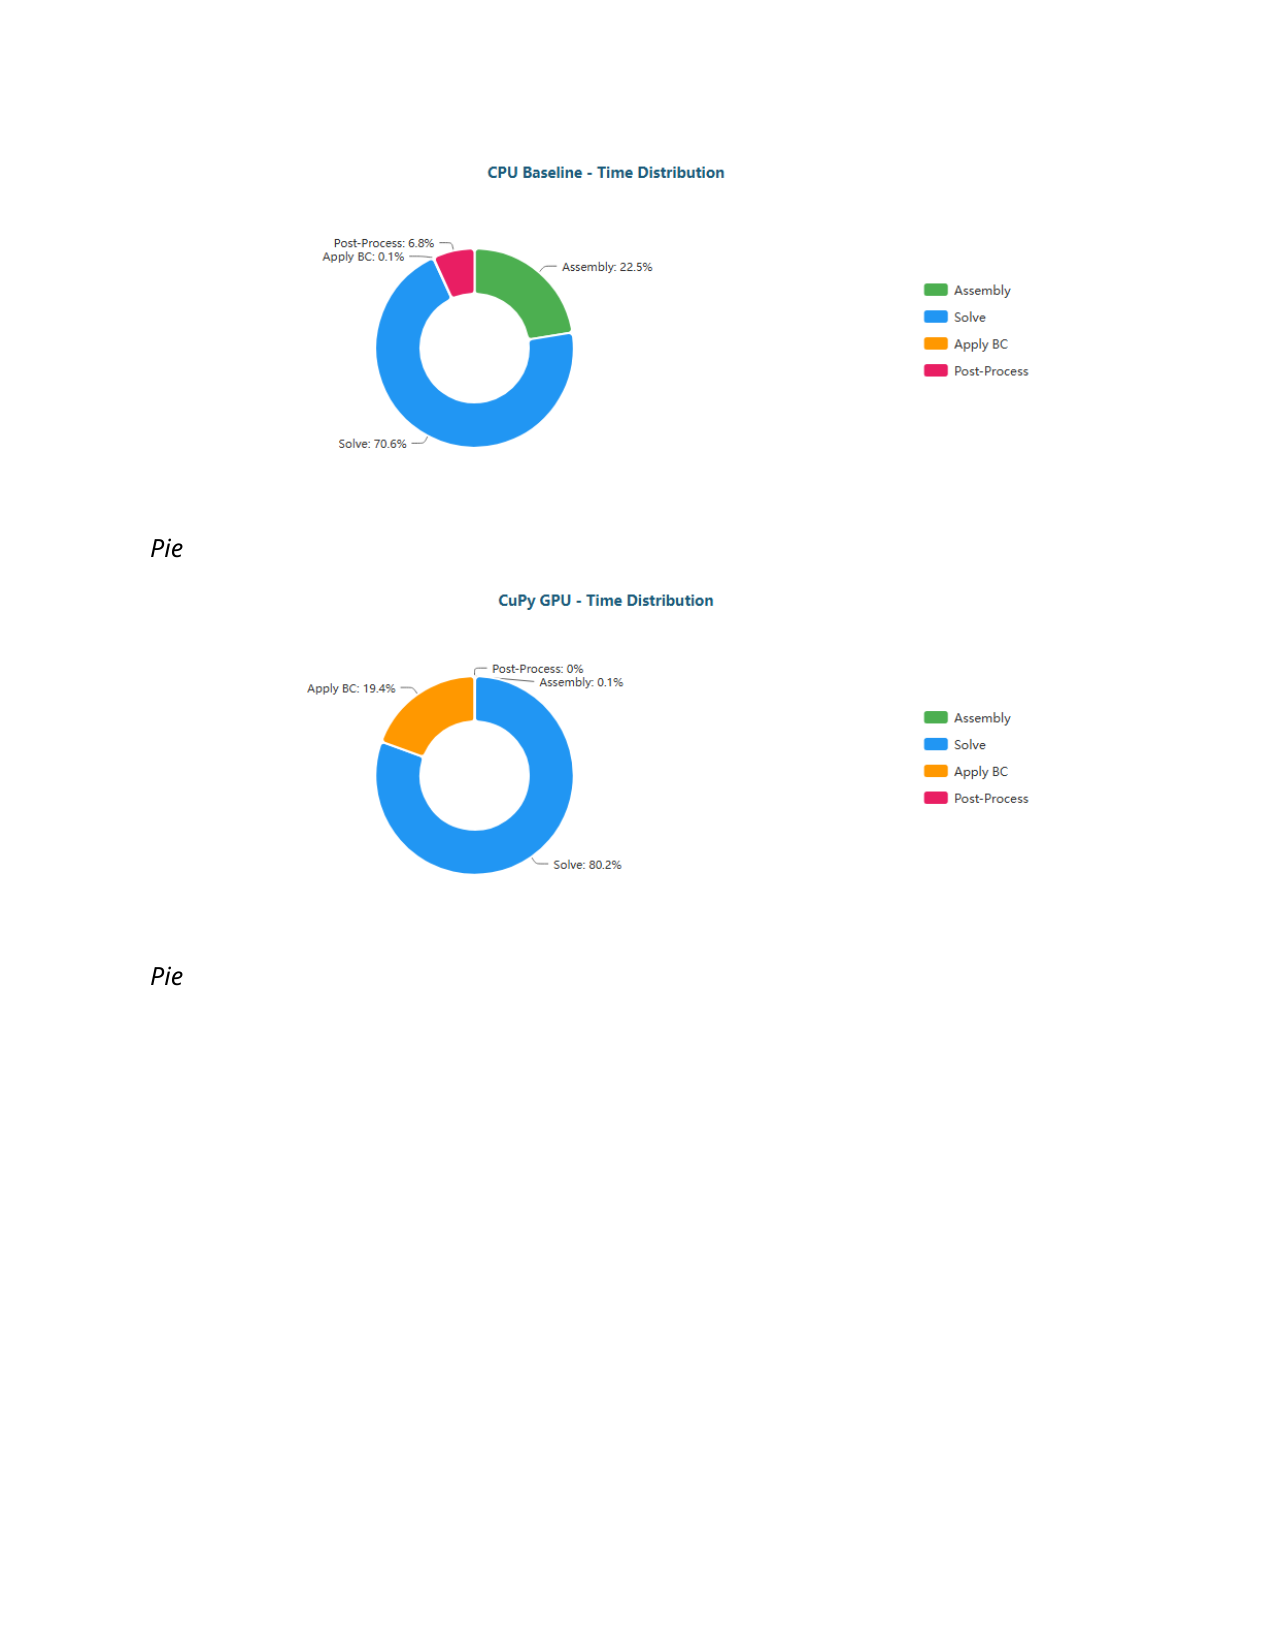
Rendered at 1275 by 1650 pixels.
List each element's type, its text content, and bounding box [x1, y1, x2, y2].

picture [168, 150, 1044, 511]
text Pie [150, 959, 1125, 993]
text Pie [150, 531, 1125, 565]
picture [168, 577, 1044, 938]
